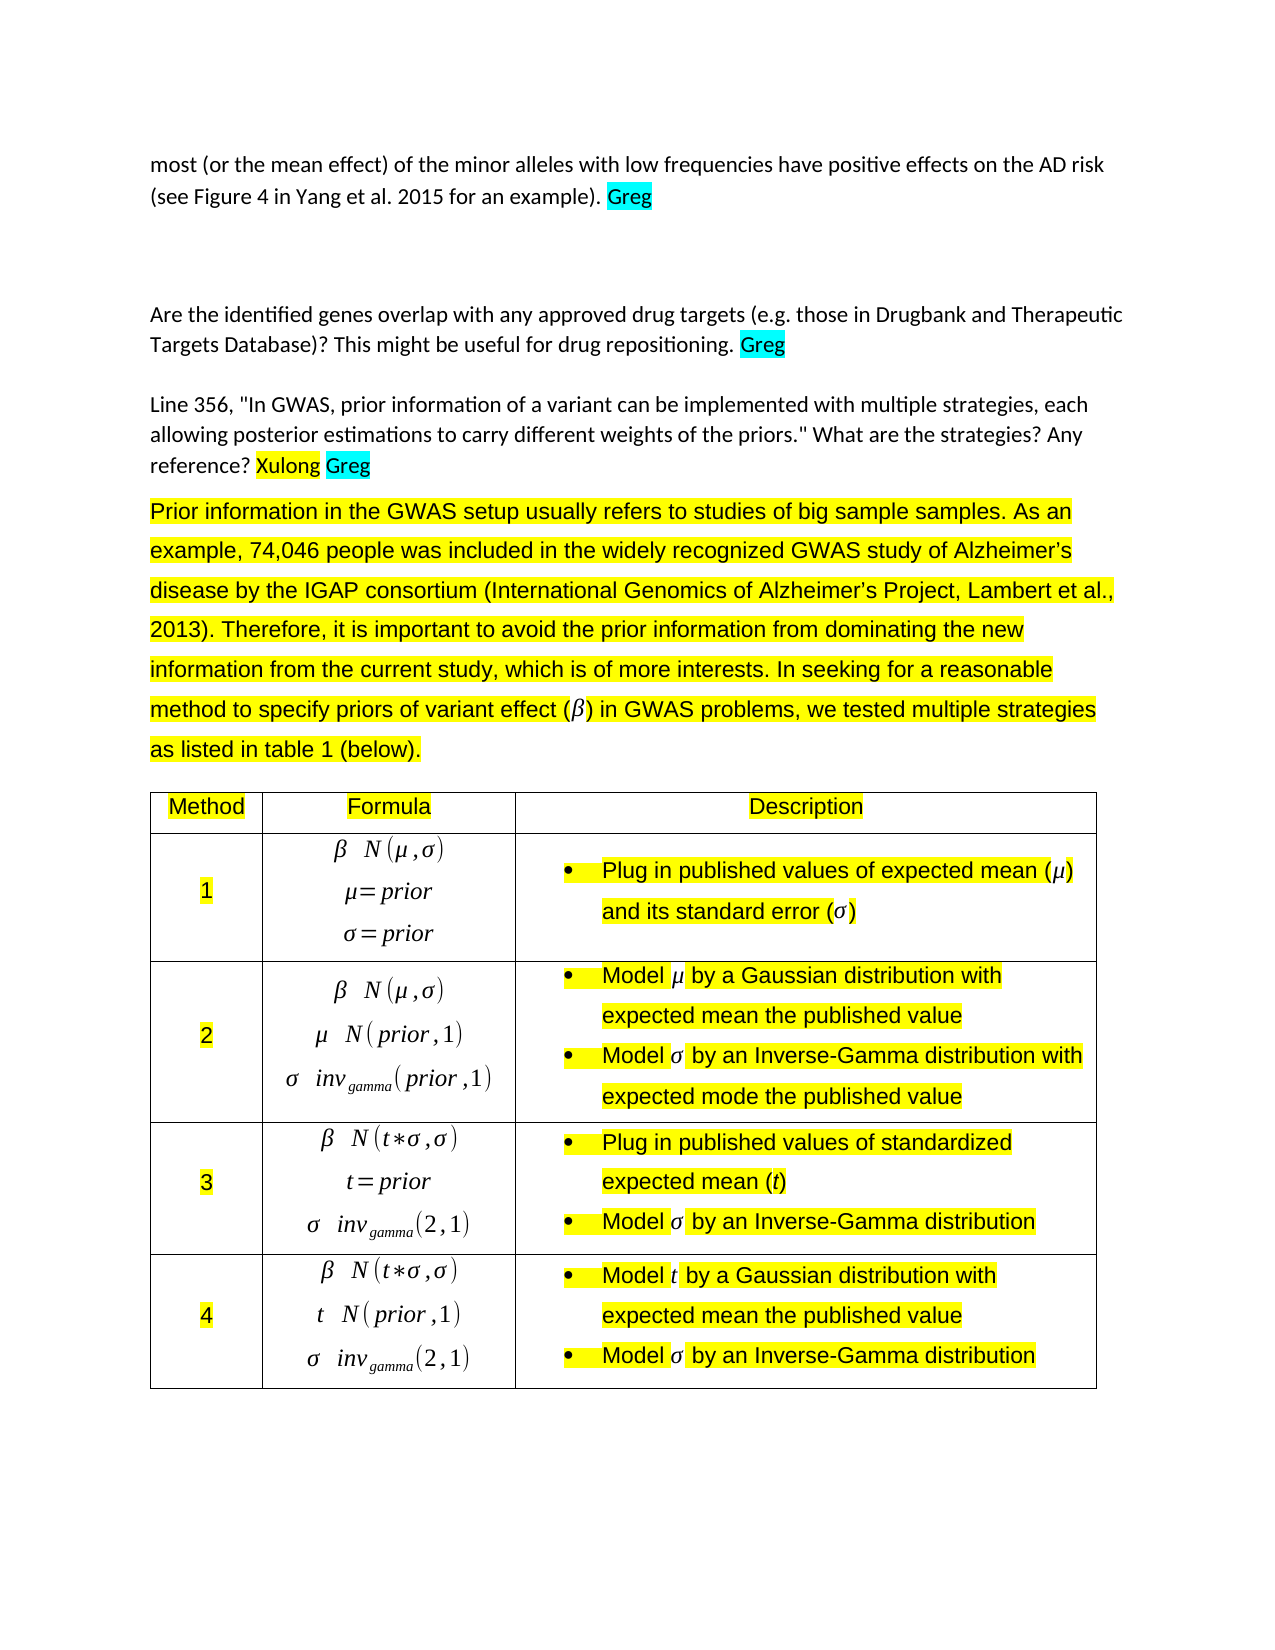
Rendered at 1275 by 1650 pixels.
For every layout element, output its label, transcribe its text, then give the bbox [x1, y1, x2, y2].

table_cell 2 [151, 962, 262, 1122]
table_cell [263, 834, 515, 961]
table_cell Plug in published values of expected mean () and its standard error () [516, 834, 1096, 961]
table_cell Model by a Gaussian distribution with expected mean the published value Model by an Inverse-Gamma distribution [516, 1255, 1096, 1388]
text Are the identified genes overlap with any approved drug targets (e.g. those in Drugbank and Therapeutic Targets Database)? This might be useful for drug repositioning. Greg Line 356, "In GWAS, prior information of a variant can be implemented with multiple strategies, each allowing posterior estimations to carry different weights of the priors." What are the strategies? Any reference? Xulong Greg [150, 239, 1125, 479]
table_cell [263, 962, 515, 1122]
table_cell Model by a Gaussian distribution with expected mean the published value Model by an Inverse-Gamma distribution with expected mode the published value [516, 962, 1096, 1122]
table_cell [263, 1255, 515, 1388]
table_cell Plug in published values of standardized expected mean (t) Model by an Inverse-Gamma distribution [516, 1123, 1096, 1254]
table_header Description [516, 793, 1096, 832]
table_cell [263, 1123, 515, 1254]
text Prior information in the GWAS setup usually refers to studies of big sample samples. As an example, 74,046 people was included in the widely recognized GWAS study of Alzheimer’s disease by the IGAP consortium (International Genomics of Alzheimer’s Project, Lambert et al., 2013). Therefore, it is important to avoid the prior information from dominating the new information from the current study, which is of more interests. In seeking for a reasonable method to specify priors of variant effect () in GWAS problems, we tested multiple strategies as listed in table 1 (below). [150, 498, 1125, 762]
table_cell 1 [151, 834, 262, 961]
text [150, 150, 1125, 210]
table_cell 3 [151, 1123, 262, 1254]
table_cell 4 [151, 1255, 262, 1388]
table_header Formula [263, 793, 515, 832]
table_header Method [151, 793, 262, 832]
